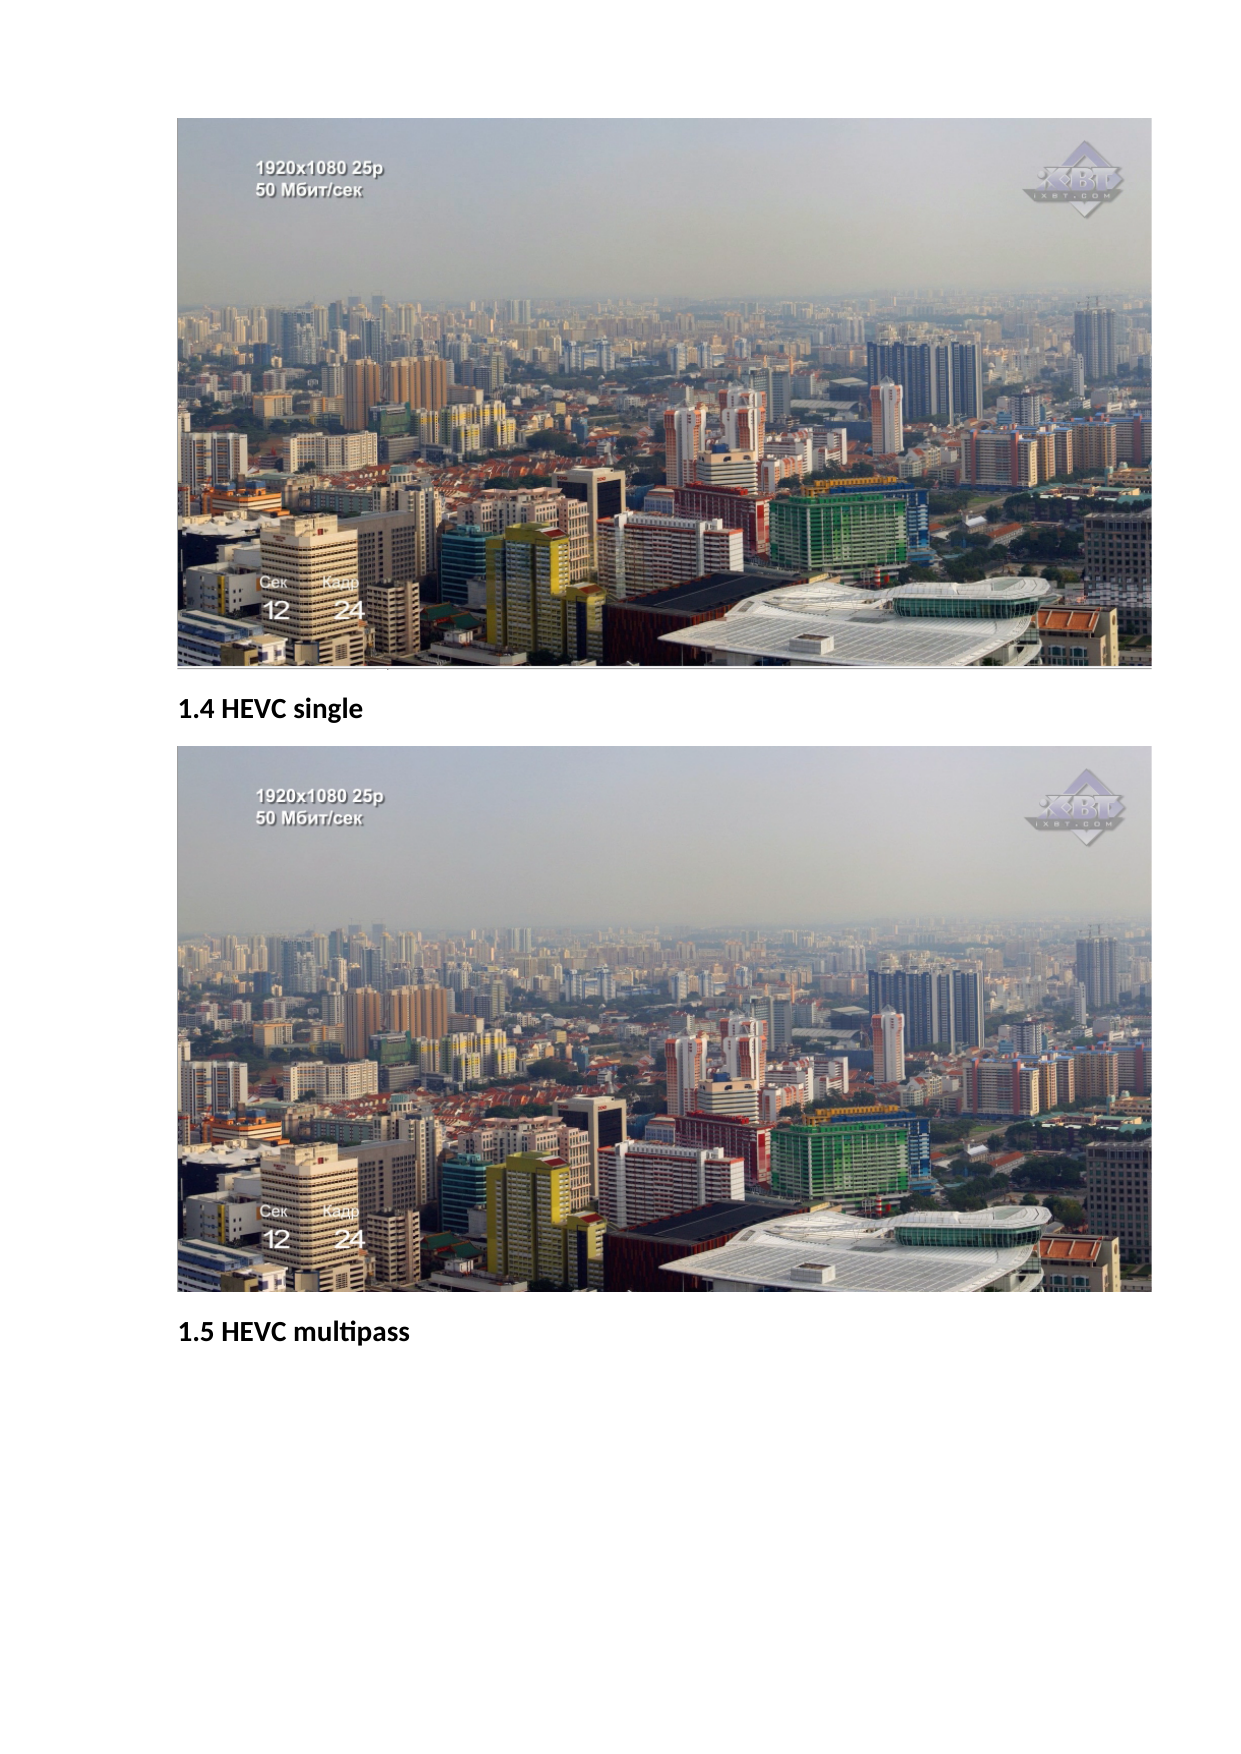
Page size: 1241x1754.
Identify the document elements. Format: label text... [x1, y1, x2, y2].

text 1.5 HEVC multipass [177, 1313, 1152, 1348]
text 1.4 HEVC single [177, 690, 1152, 726]
picture [177, 118, 1152, 670]
picture [177, 746, 1152, 1292]
